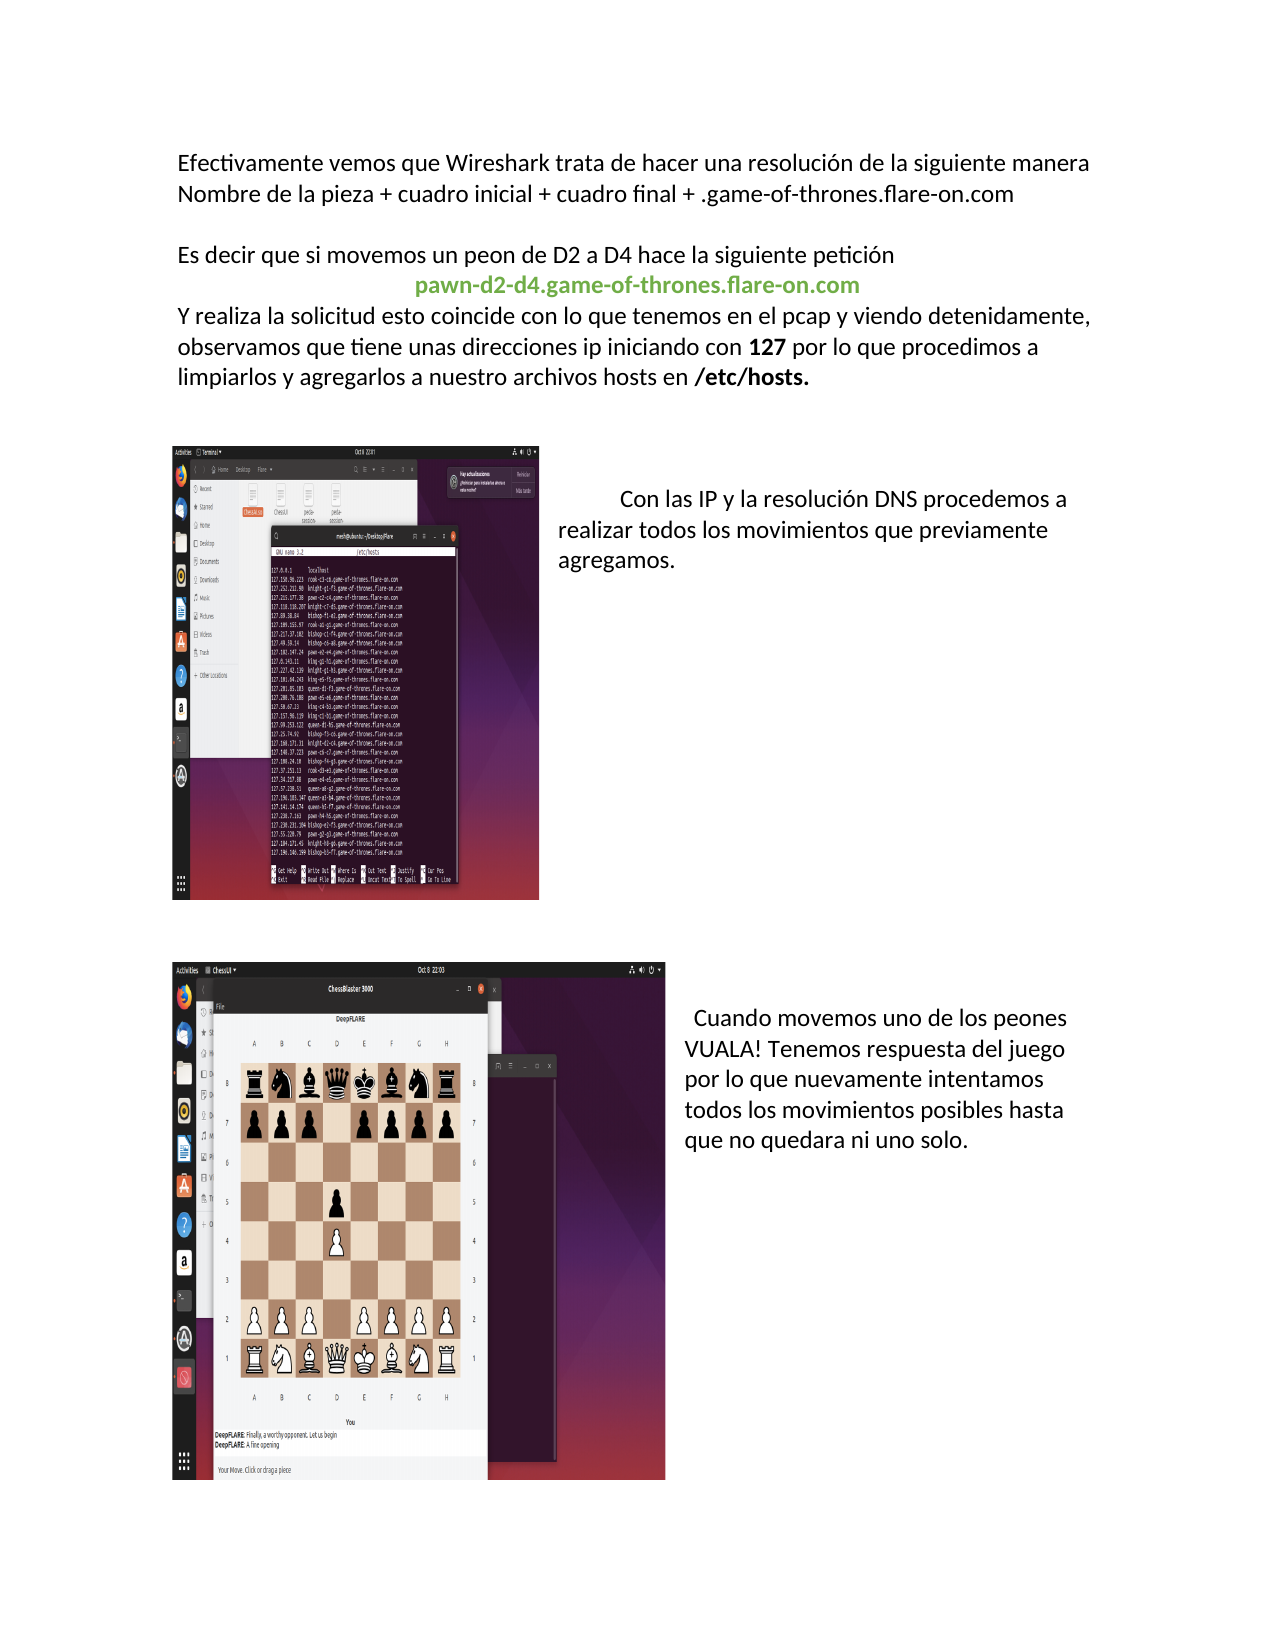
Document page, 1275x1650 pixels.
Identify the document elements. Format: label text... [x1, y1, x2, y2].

text Cuando movemos uno de los peones VUALA! Tenemos respuesta del juego por lo que nuevamente intentamos todos los movimientos posibles hasta que no quedara ni uno solo. [666, 1002, 1098, 1155]
text Nombre de la pieza + cuadro inicial + cuadro final + .game-of-thrones.flare-on.com [177, 178, 1098, 209]
text Y realiza la solicitud esto coincide con lo que tenemos en el pcap y viendo detenidamente, observamos que tiene unas direcciones ip iniciando con 127 por lo que procedimos a limpiarlos y agregarlos a nuestro archivos hosts en /etc/hosts. [177, 300, 1098, 392]
text Es decir que si movemos un peon de D2 a D4 hace la siguiente petición [177, 239, 1098, 270]
picture [172, 962, 666, 1480]
text Efectivamente vemos que Wireshark trata de hacer una resolución de la siguiente manera [177, 148, 1098, 178]
text pawn-d2-d4.game-of-thrones.flare-on.com [177, 270, 1098, 300]
text Con las IP y la resolución DNS procedemos a realizar todos los movimientos que previamente agregamos. [540, 483, 1098, 575]
picture [172, 446, 540, 900]
